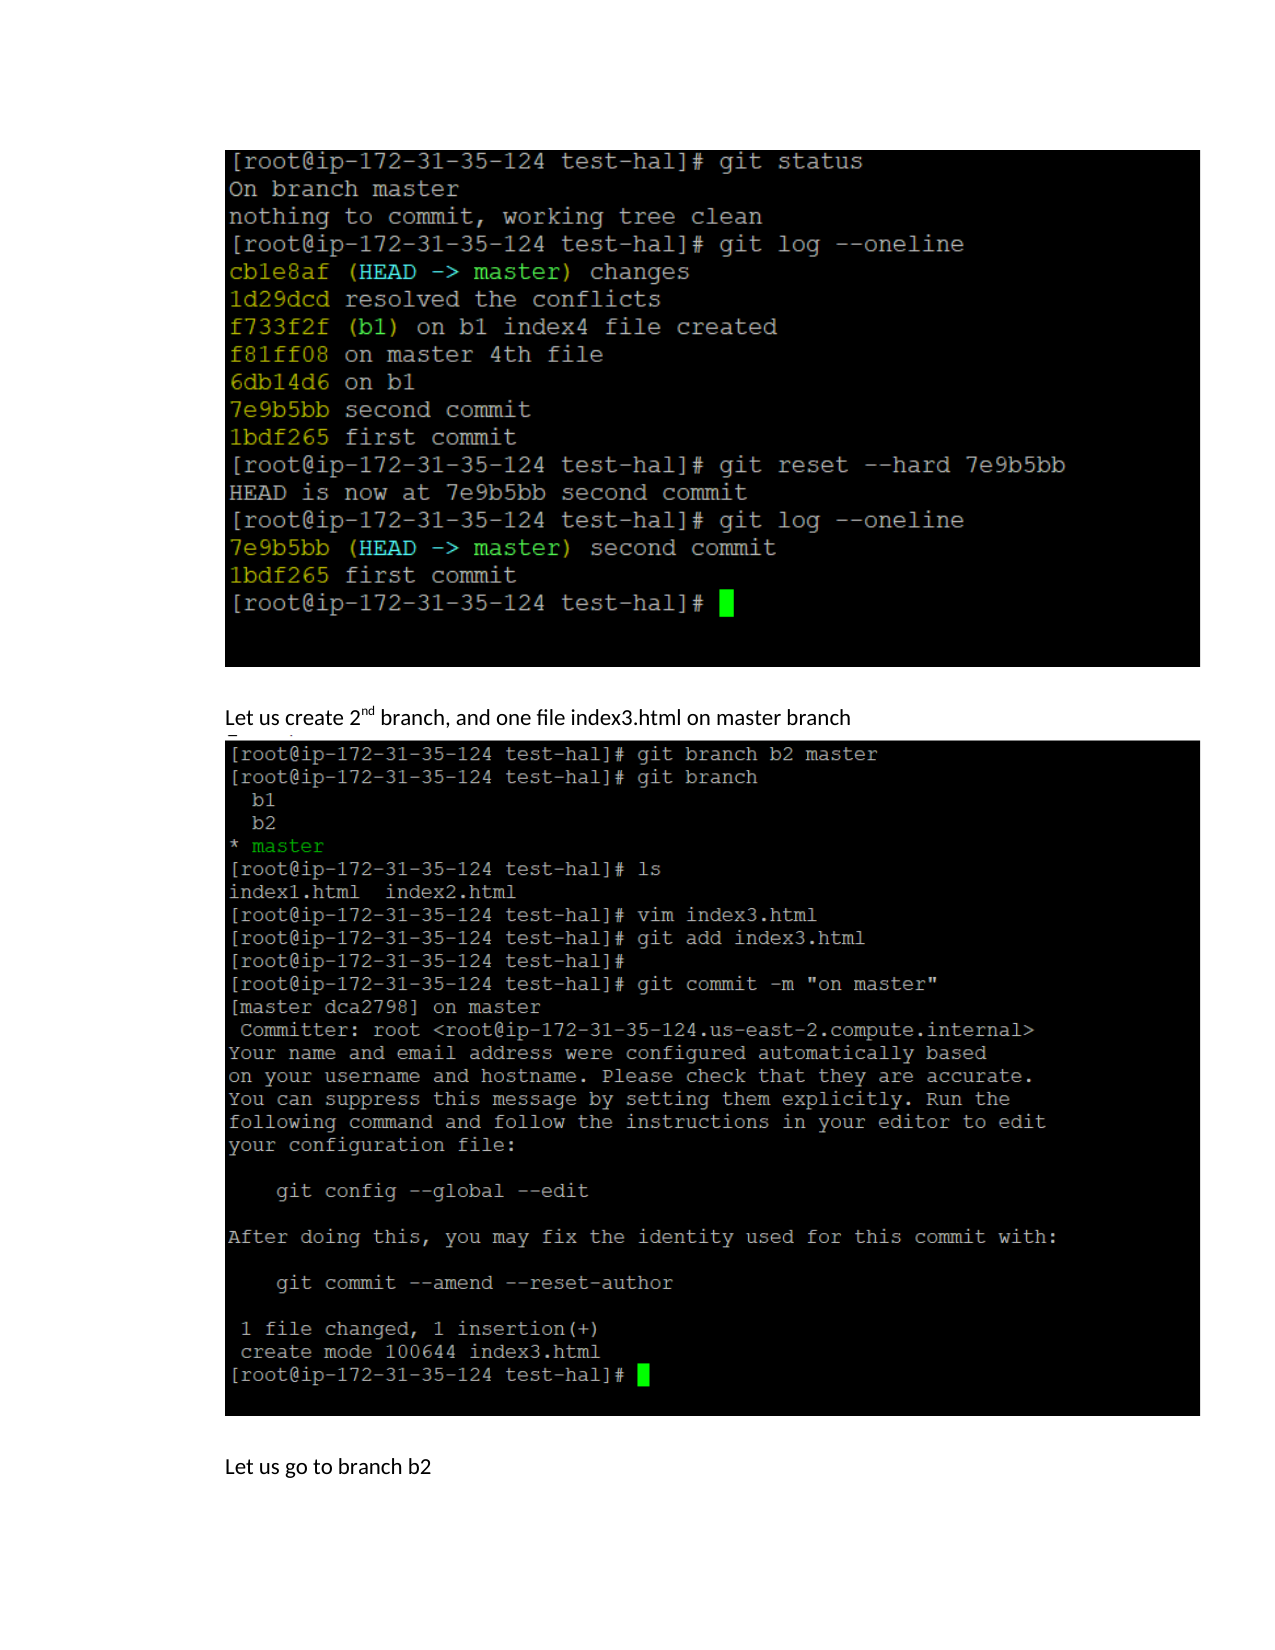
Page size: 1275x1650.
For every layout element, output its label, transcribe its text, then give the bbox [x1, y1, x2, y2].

picture [225, 735, 1200, 1416]
picture [225, 150, 1200, 667]
list Let us go to branch b2 [225, 1452, 1125, 1480]
list Let us create 2nd branch, and one file index3.html on master branch [225, 703, 1125, 731]
